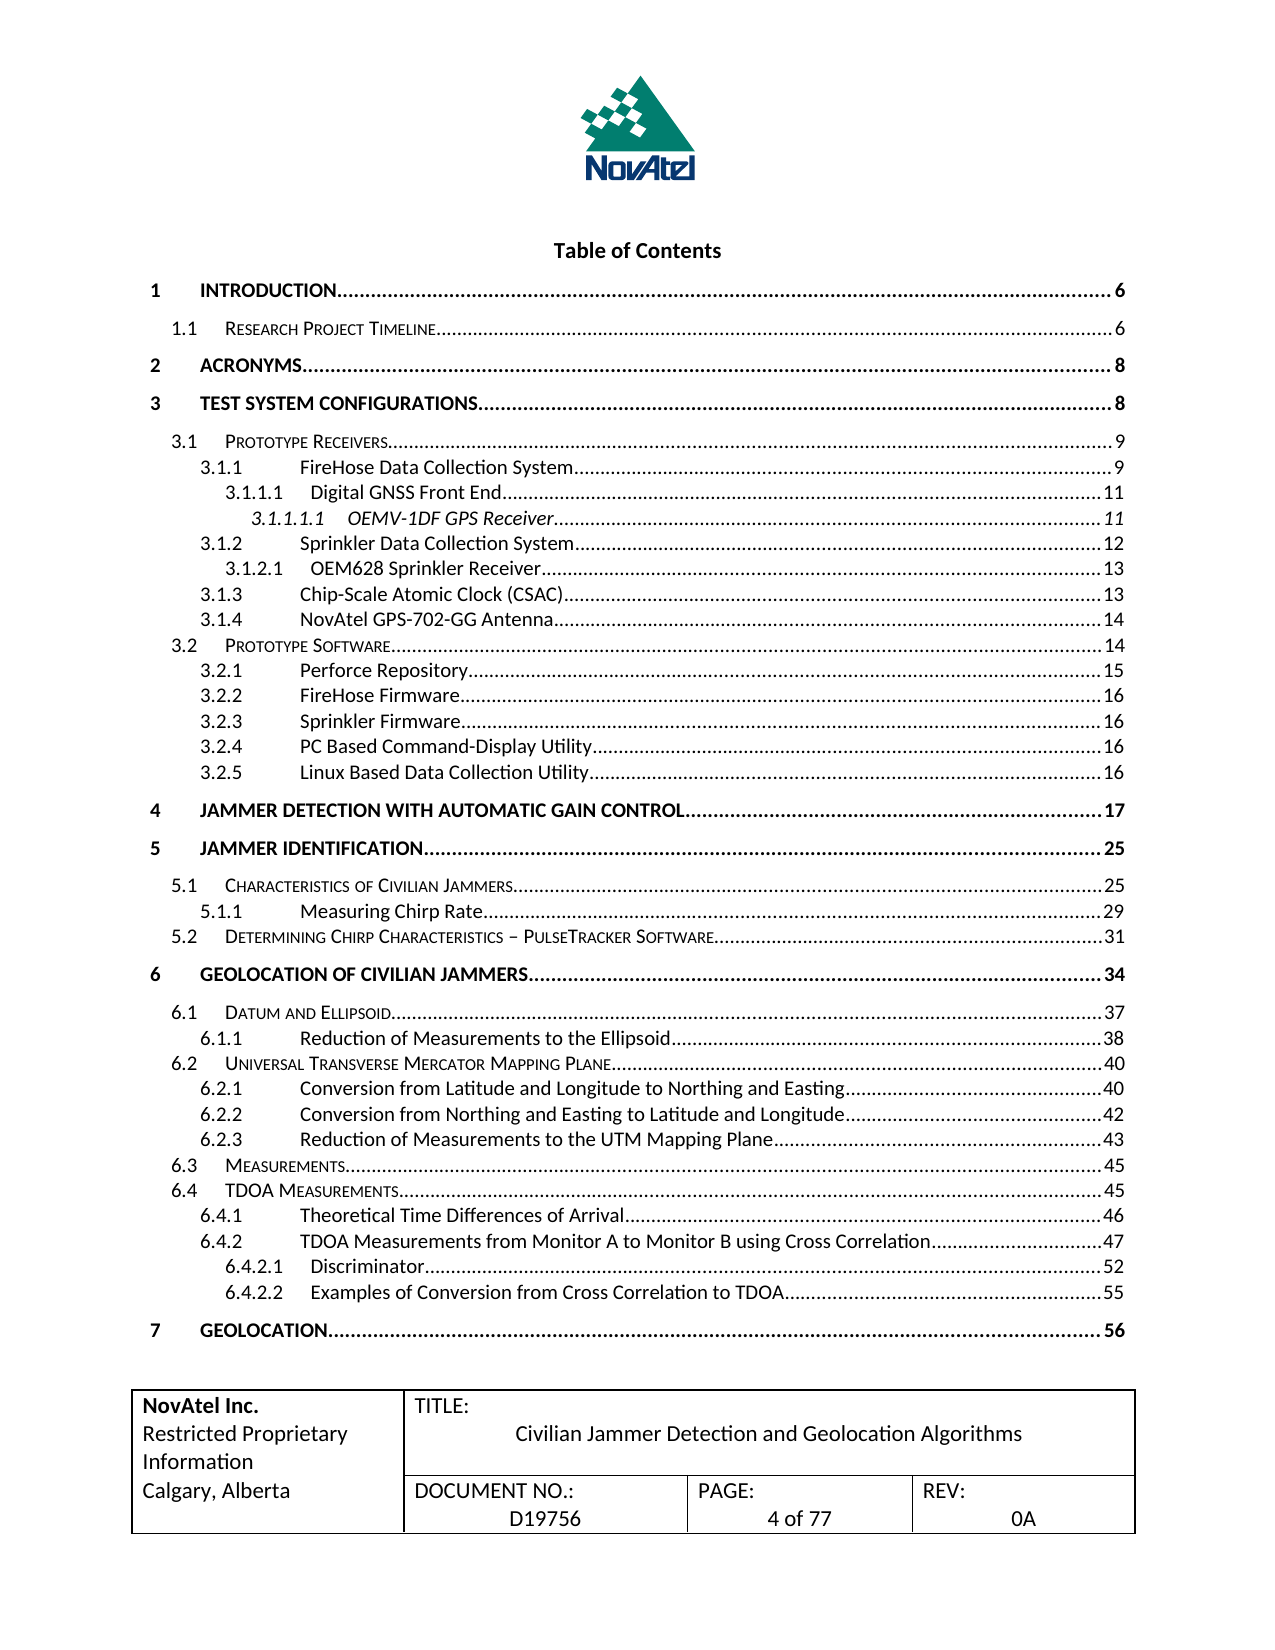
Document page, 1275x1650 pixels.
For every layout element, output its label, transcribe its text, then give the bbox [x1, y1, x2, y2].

text 7 Geolocation 56 [150, 1317, 1125, 1342]
text 6.4.2 TDOA Measurements from Monitor A to Monitor B using Cross Correlation 47 [200, 1228, 1125, 1253]
text 3.1.2.1 OEM628 Sprinkler Receiver 13 [225, 556, 1125, 581]
text 6.2.3 Reduction of Measurements to the UTM Mapping Plane 43 [200, 1126, 1125, 1152]
text 6.4.1 Theoretical Time Differences of Arrival 46 [200, 1203, 1125, 1228]
text 4 Jammer Detection with Automatic Gain Control 17 [150, 797, 1125, 822]
text 5.2 Determining Chirp Characteristics – PulseTracker Software 31 [171, 923, 1125, 949]
text 5.1.1 Measuring Chirp Rate 29 [200, 898, 1125, 923]
text 3.2.3 Sprinkler Firmware 16 [200, 708, 1125, 733]
text 3.2.1 Perforce Repository 15 [200, 657, 1125, 683]
text 6.2.2 Conversion from Northing and Easting to Latitude and Longitude 42 [200, 1101, 1125, 1126]
text 3.1.1.1.1 OEMV-1DF GPS Receiver 11 [251, 505, 1125, 530]
text 3.1.1 FireHose Data Collection System 9 [200, 454, 1125, 479]
text 1.1 Research Project Timeline 6 [171, 315, 1125, 340]
text 6.1.1 Reduction of Measurements to the Ellipsoid 38 [200, 1025, 1125, 1050]
text 6.2.1 Conversion from Latitude and Longitude to Northing and Easting 40 [200, 1076, 1125, 1101]
text 5 JAMMER IDENTIFICATION 25 [150, 835, 1125, 860]
text 3.1.4 NovAtel GPS-702-GG Antenna 14 [200, 606, 1125, 632]
text 3.2.4 PC Based Command-Display Utility 16 [200, 733, 1125, 759]
text 6.4.2.2 Examples of Conversion from Cross Correlation to TDOA 55 [225, 1279, 1125, 1304]
text 6.4.2.1 Discriminator 52 [225, 1253, 1125, 1279]
text 6 Geolocation of Civilian Jammers 34 [150, 961, 1125, 987]
text 5.1 Characteristics of Civilian Jammers 25 [171, 873, 1125, 898]
text 3.2.5 Linux Based Data Collection Utility 16 [200, 759, 1125, 784]
text 6.4 TDOA Measurements 45 [171, 1177, 1125, 1203]
text 3.1 Prototype Receivers 9 [171, 428, 1125, 454]
text 3.1.2 Sprinkler Data Collection System 12 [200, 530, 1125, 556]
text 6.1 Datum and Ellipsoid 37 [171, 999, 1125, 1025]
text 6.2 Universal Transverse Mercator Mapping Plane 40 [171, 1050, 1125, 1076]
text 3.2 Prototype Software 14 [171, 632, 1125, 657]
text 2 Acronyms 8 [150, 353, 1125, 378]
list Table of Contents [150, 236, 1125, 264]
text 1 Introduction 6 [150, 277, 1125, 302]
text 6.3 Measurements 45 [171, 1152, 1125, 1177]
text 3.1.1.1 Digital GNSS Front End 11 [225, 479, 1125, 505]
text 3.2.2 FireHose Firmware 16 [200, 683, 1125, 708]
text 3.1.3 Chip-Scale Atomic Clock (CSAC) 13 [200, 581, 1125, 606]
text 3 Test System Configurations 8 [150, 391, 1125, 416]
